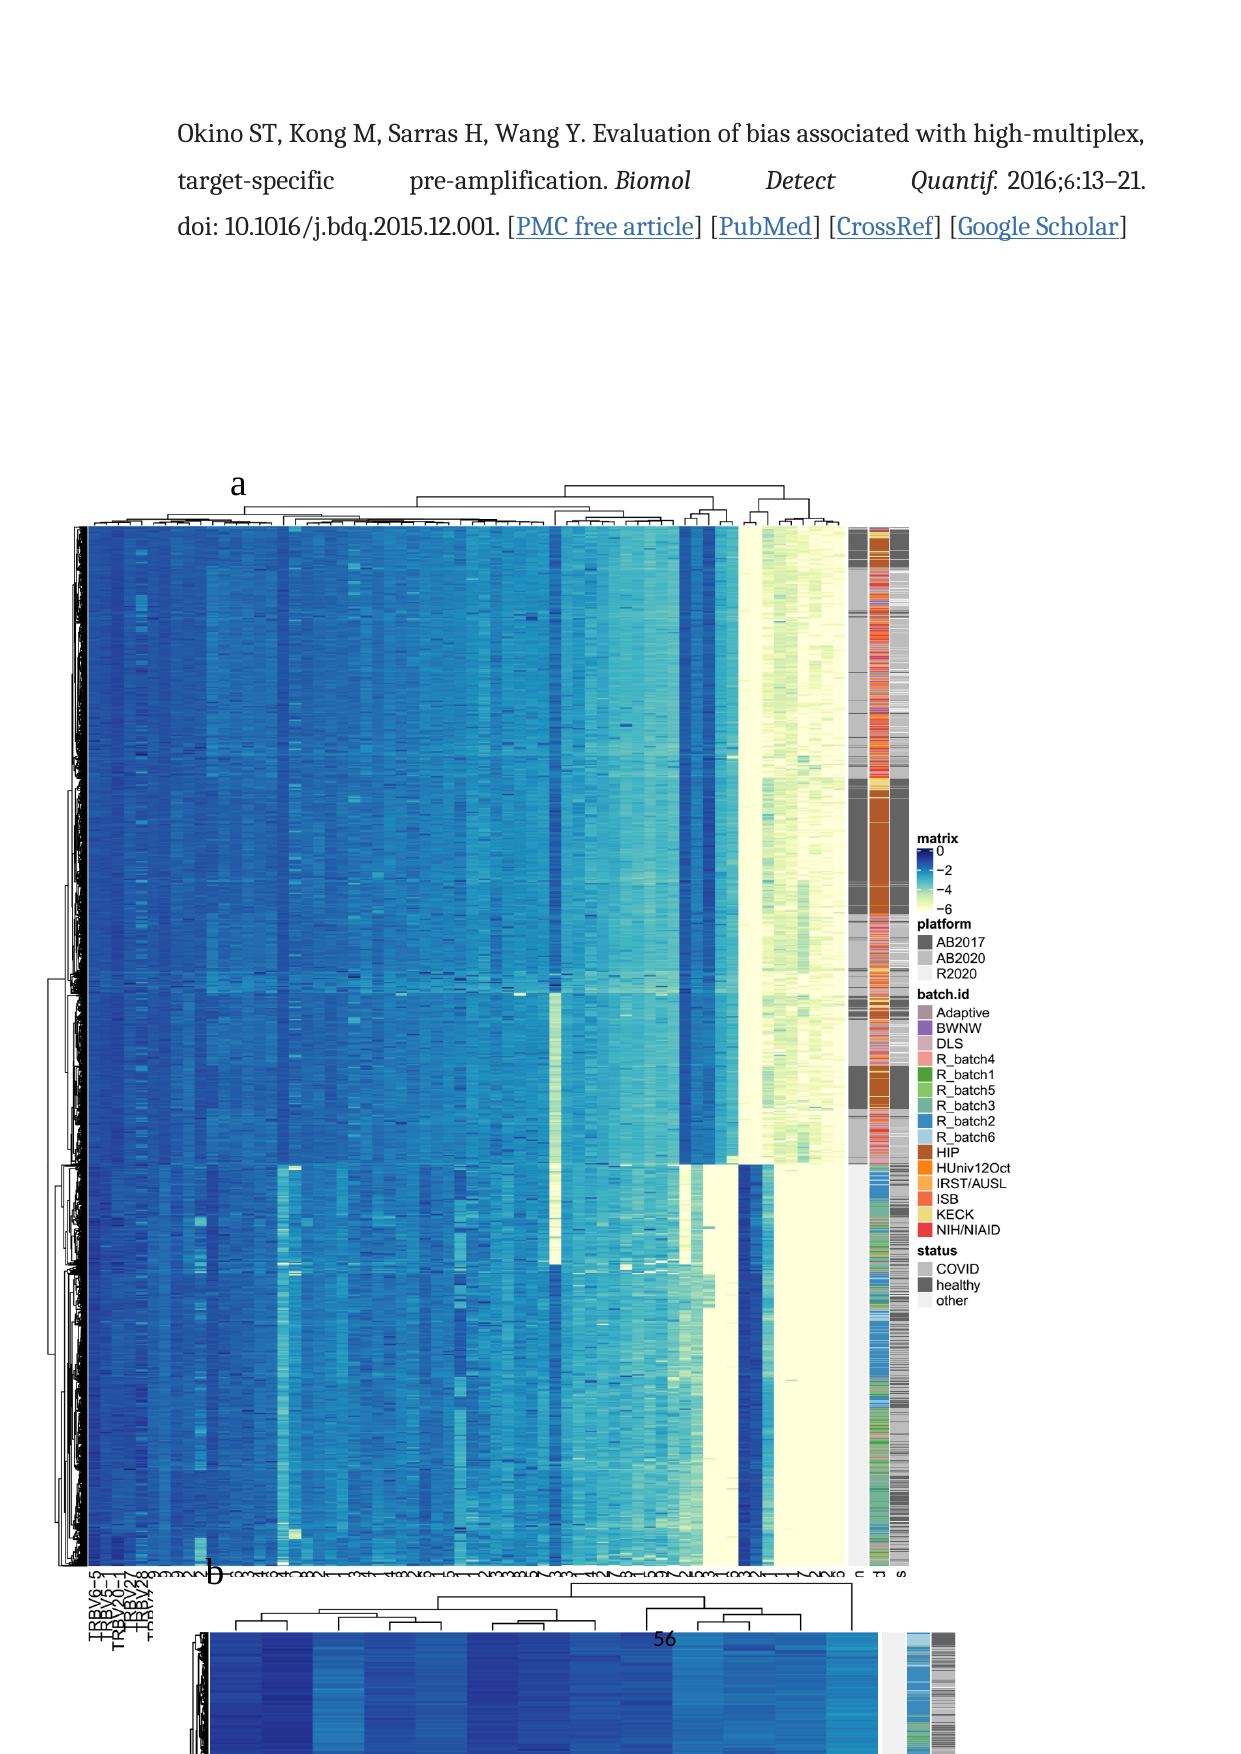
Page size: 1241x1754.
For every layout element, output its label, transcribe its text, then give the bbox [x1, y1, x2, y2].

text b [177, 1549, 1152, 1592]
picture [40, 474, 1086, 1754]
text Okino ST, Kong M, Sarras H, Wang Y. Evaluation of bias associated with high-multiplex, target-specific pre-amplification. Biomol Detect Quantif. 2016;6:13–21. doi: 10.1016/j.bdq.2015.12.001. [PMC free article] [PubMed] [CrossRef] [Google Scholar] [177, 149, 1146, 243]
